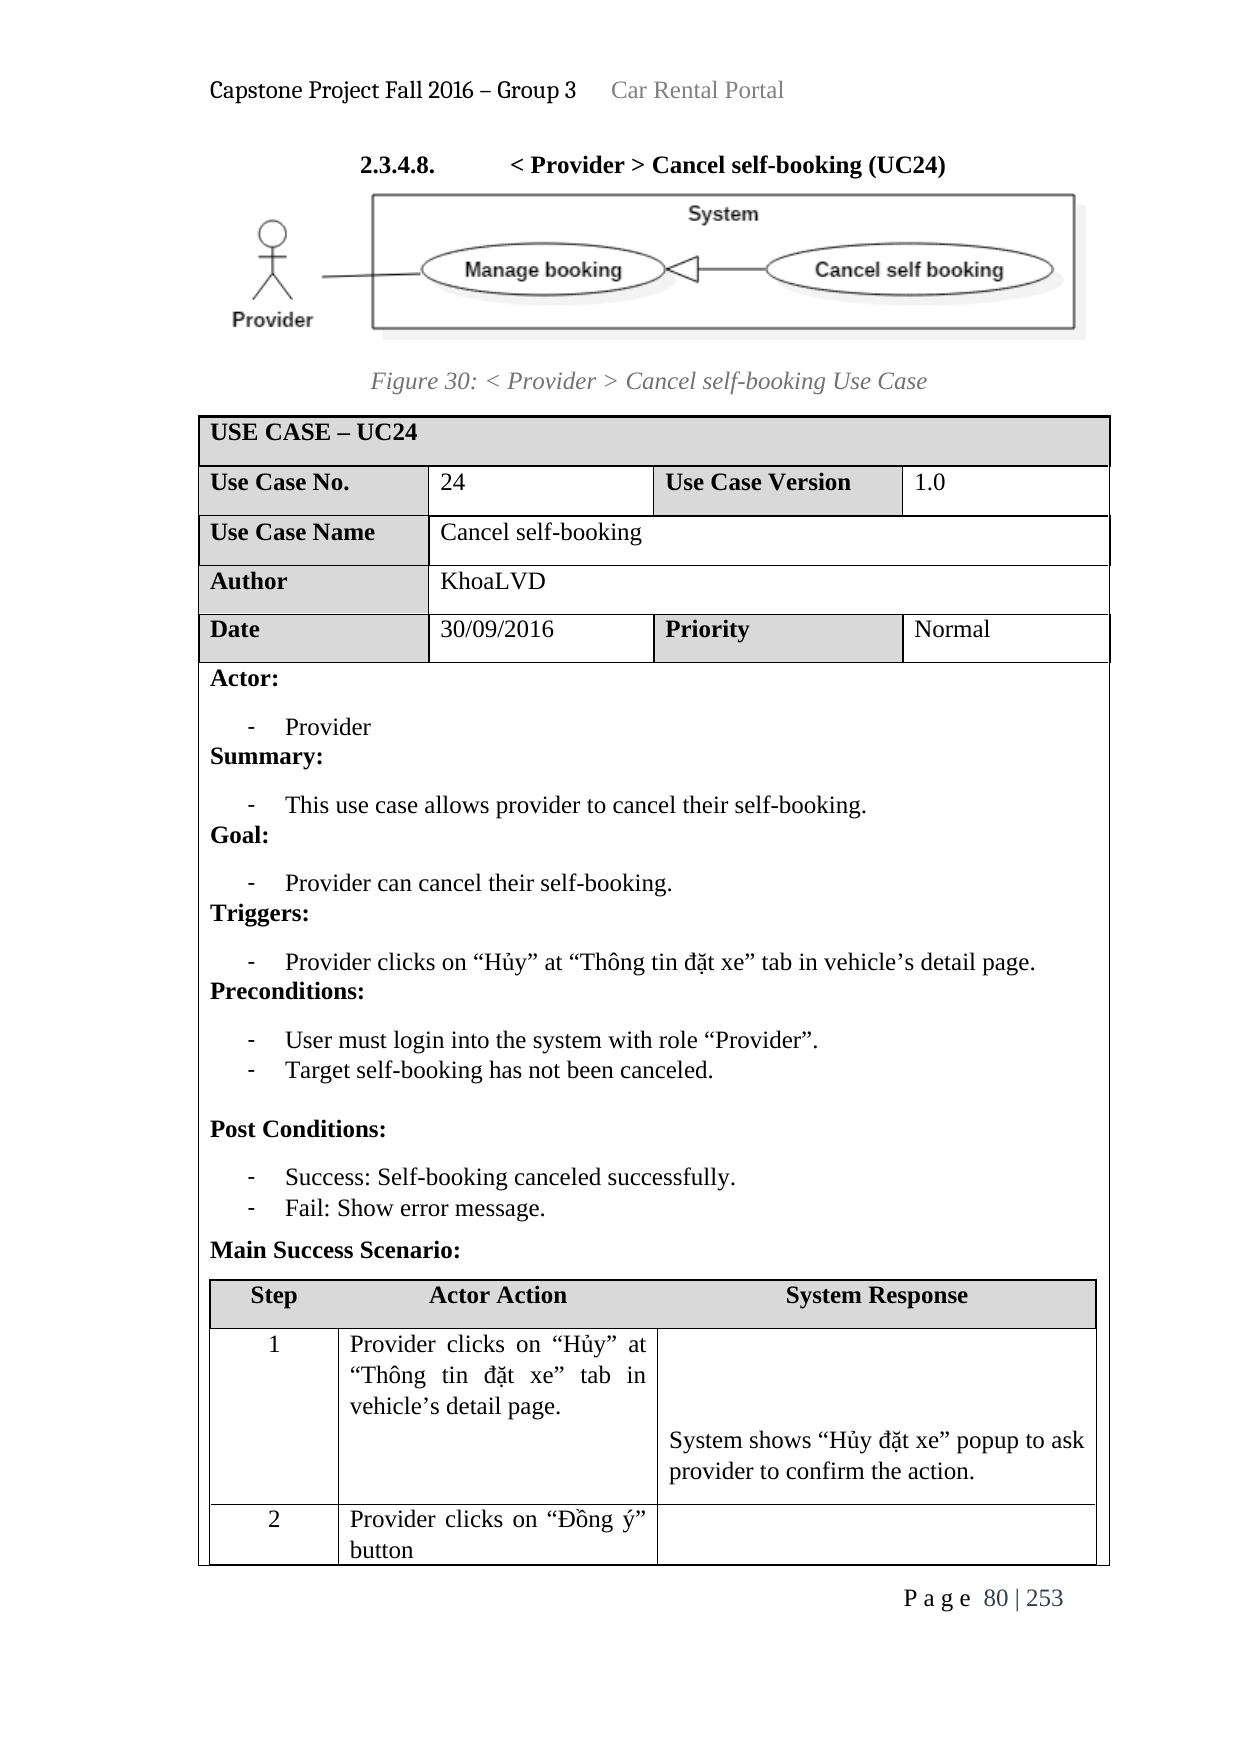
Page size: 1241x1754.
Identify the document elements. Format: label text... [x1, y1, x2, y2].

table_cell Use Case Version [654, 467, 902, 515]
subtitle < Provider > Cancel self-booking (UC24) [360, 150, 1090, 179]
table_cell Priority [655, 615, 902, 662]
table_cell 1.0 [903, 465, 1109, 515]
table_cell Use Case No. [199, 467, 428, 515]
table_cell Date [200, 615, 428, 662]
table_header USE CASE – UC24 [200, 418, 1109, 465]
table_cell Use Case Name [200, 516, 428, 565]
text Figure 30: < Provider > Cancel self-booking Use Case [210, 366, 1090, 394]
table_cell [199, 662, 1109, 1565]
picture [210, 181, 1095, 347]
table_cell Cancel self-booking [430, 515, 1109, 565]
table_cell KhoaLVD [429, 565, 1109, 613]
table_cell Author [199, 566, 428, 613]
table_cell Normal [904, 614, 1109, 662]
table_cell 30/09/2016 [430, 615, 653, 662]
table_cell 24 [429, 467, 653, 515]
